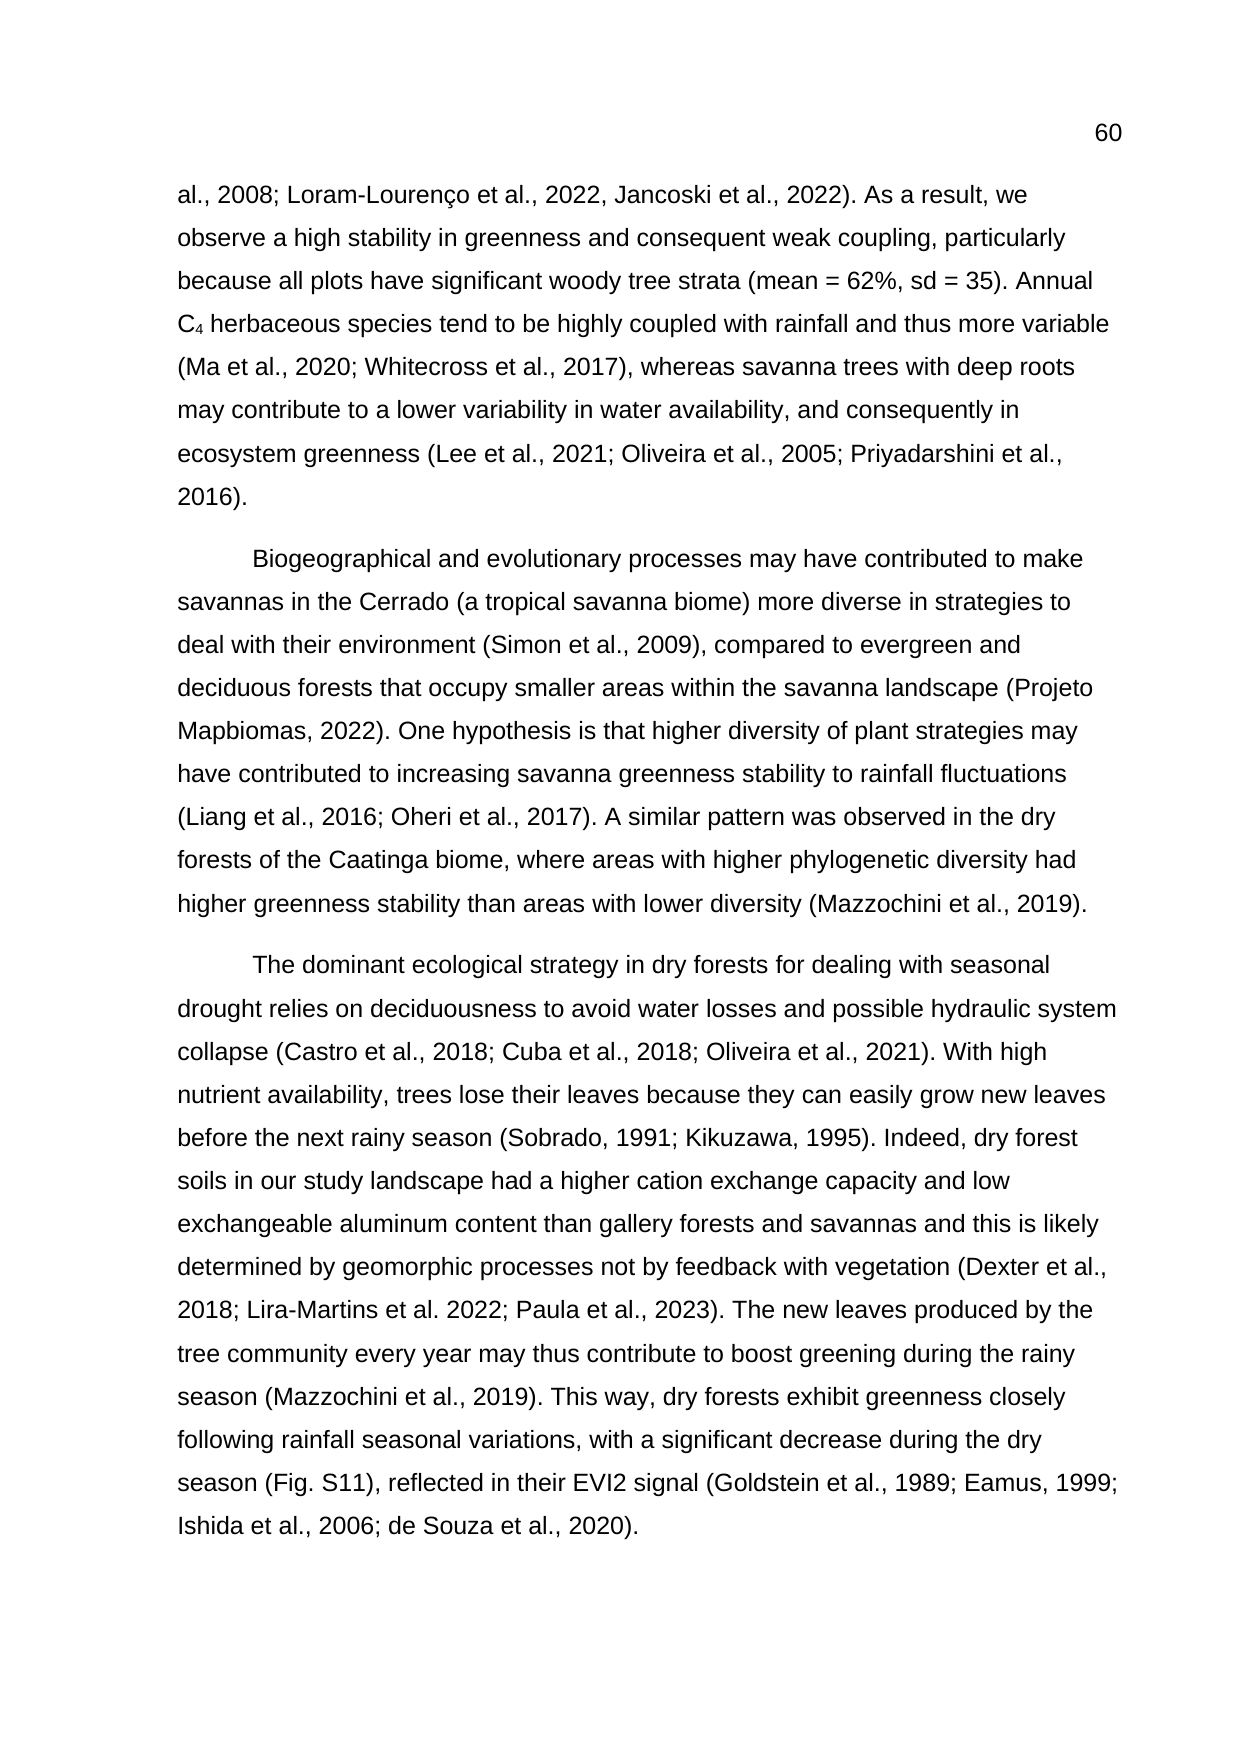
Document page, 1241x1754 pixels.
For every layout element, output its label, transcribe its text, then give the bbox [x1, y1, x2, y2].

text Biogeographical and evolutionary processes may have contributed to make savannas in the Cerrado (a tropical savanna biome) more diverse in strategies to deal with their environment (Simon et al., 2009), compared to evergreen and deciduous forests that occupy smaller areas within the savanna landscape (Projeto Mapbiomas, 2022). One hypothesis is that higher diversity of plant strategies may have contributed to increasing savanna greenness stability to rainfall fluctuations (Liang et al., 2016; Oheri et al., 2017). A similar pattern was observed in the dry forests of the Caatinga biome, where areas with higher phylogenetic diversity had higher greenness stability than areas with lower diversity (Mazzochini et al., 2019). [177, 544, 1122, 917]
text The dominant ecological strategy in dry forests for dealing with seasonal drought relies on deciduousness to avoid water losses and possible hydraulic system collapse (Castro et al., 2018; Cuba et al., 2018; Oliveira et al., 2021). With high nutrient availability, trees lose their leaves because they can easily grow new leaves before the next rainy season (Sobrado, 1991; Kikuzawa, 1995). Indeed, dry forest soils in our study landscape had a higher cation exchange capacity and low exchangeable aluminum content than gallery forests and savannas and this is likely determined by geomorphic processes not by feedback with vegetation (Dexter et al., 2018; Lira-Martins et al. 2022; Paula et al., 2023). The new leaves produced by the tree community every year may thus contribute to boost greening during the rainy season (Mazzochini et al., 2019). This way, dry forests exhibit greenness closely following rainfall seasonal variations, with a significant decrease during the dry season (Fig. S11), reflected in their EVI2 signal (Goldstein et al., 1989; Eamus, 1999; Ishida et al., 2006; de Souza et al., 2020). [177, 951, 1122, 1540]
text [177, 180, 1122, 511]
